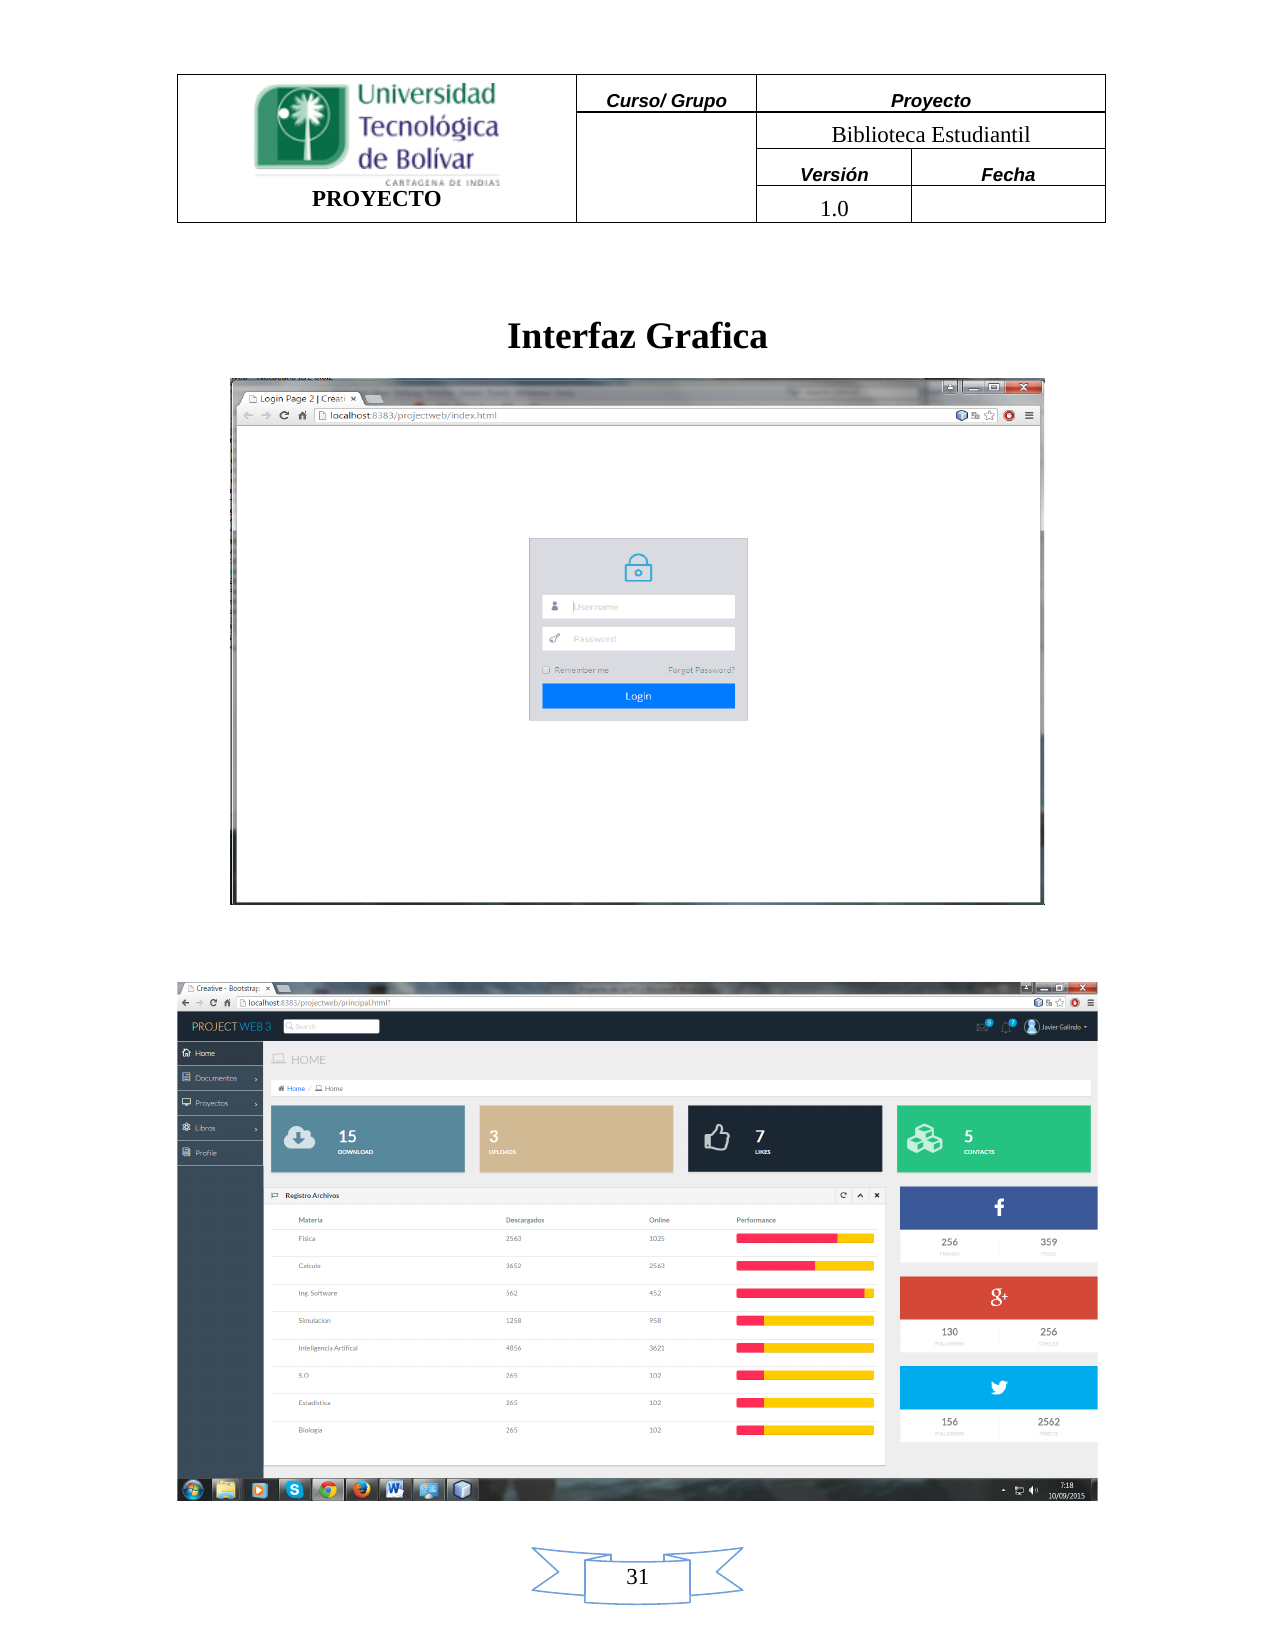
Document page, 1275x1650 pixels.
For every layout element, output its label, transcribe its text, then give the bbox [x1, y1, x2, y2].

picture [230, 378, 1045, 905]
picture [254, 83, 500, 186]
text Interfaz Grafica [177, 314, 1098, 357]
picture [992, 1382, 1007, 1394]
picture [177, 982, 1098, 1501]
